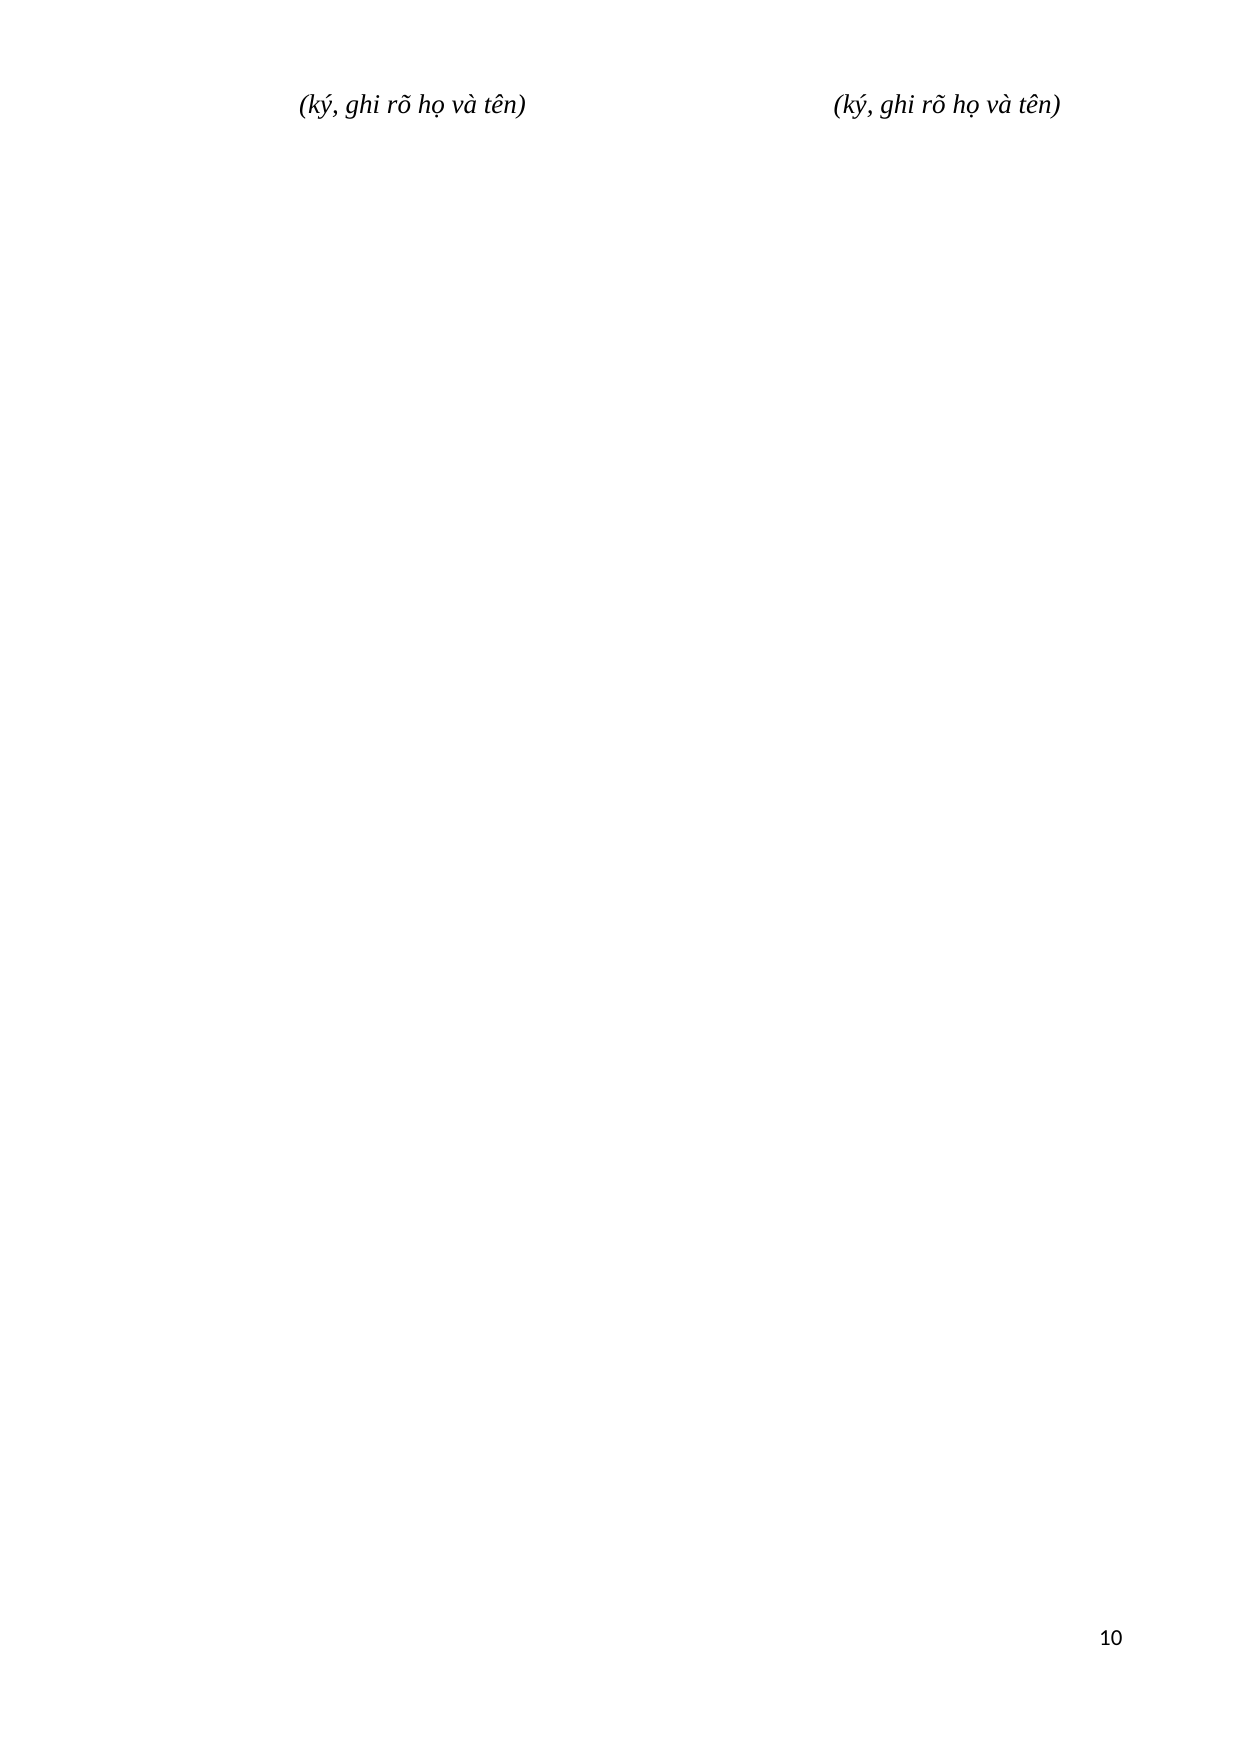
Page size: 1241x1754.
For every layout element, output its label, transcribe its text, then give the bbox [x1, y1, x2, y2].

text (ký, ghi rõ họ và tên) (ký, ghi rõ họ và tên) [177, 89, 1122, 120]
